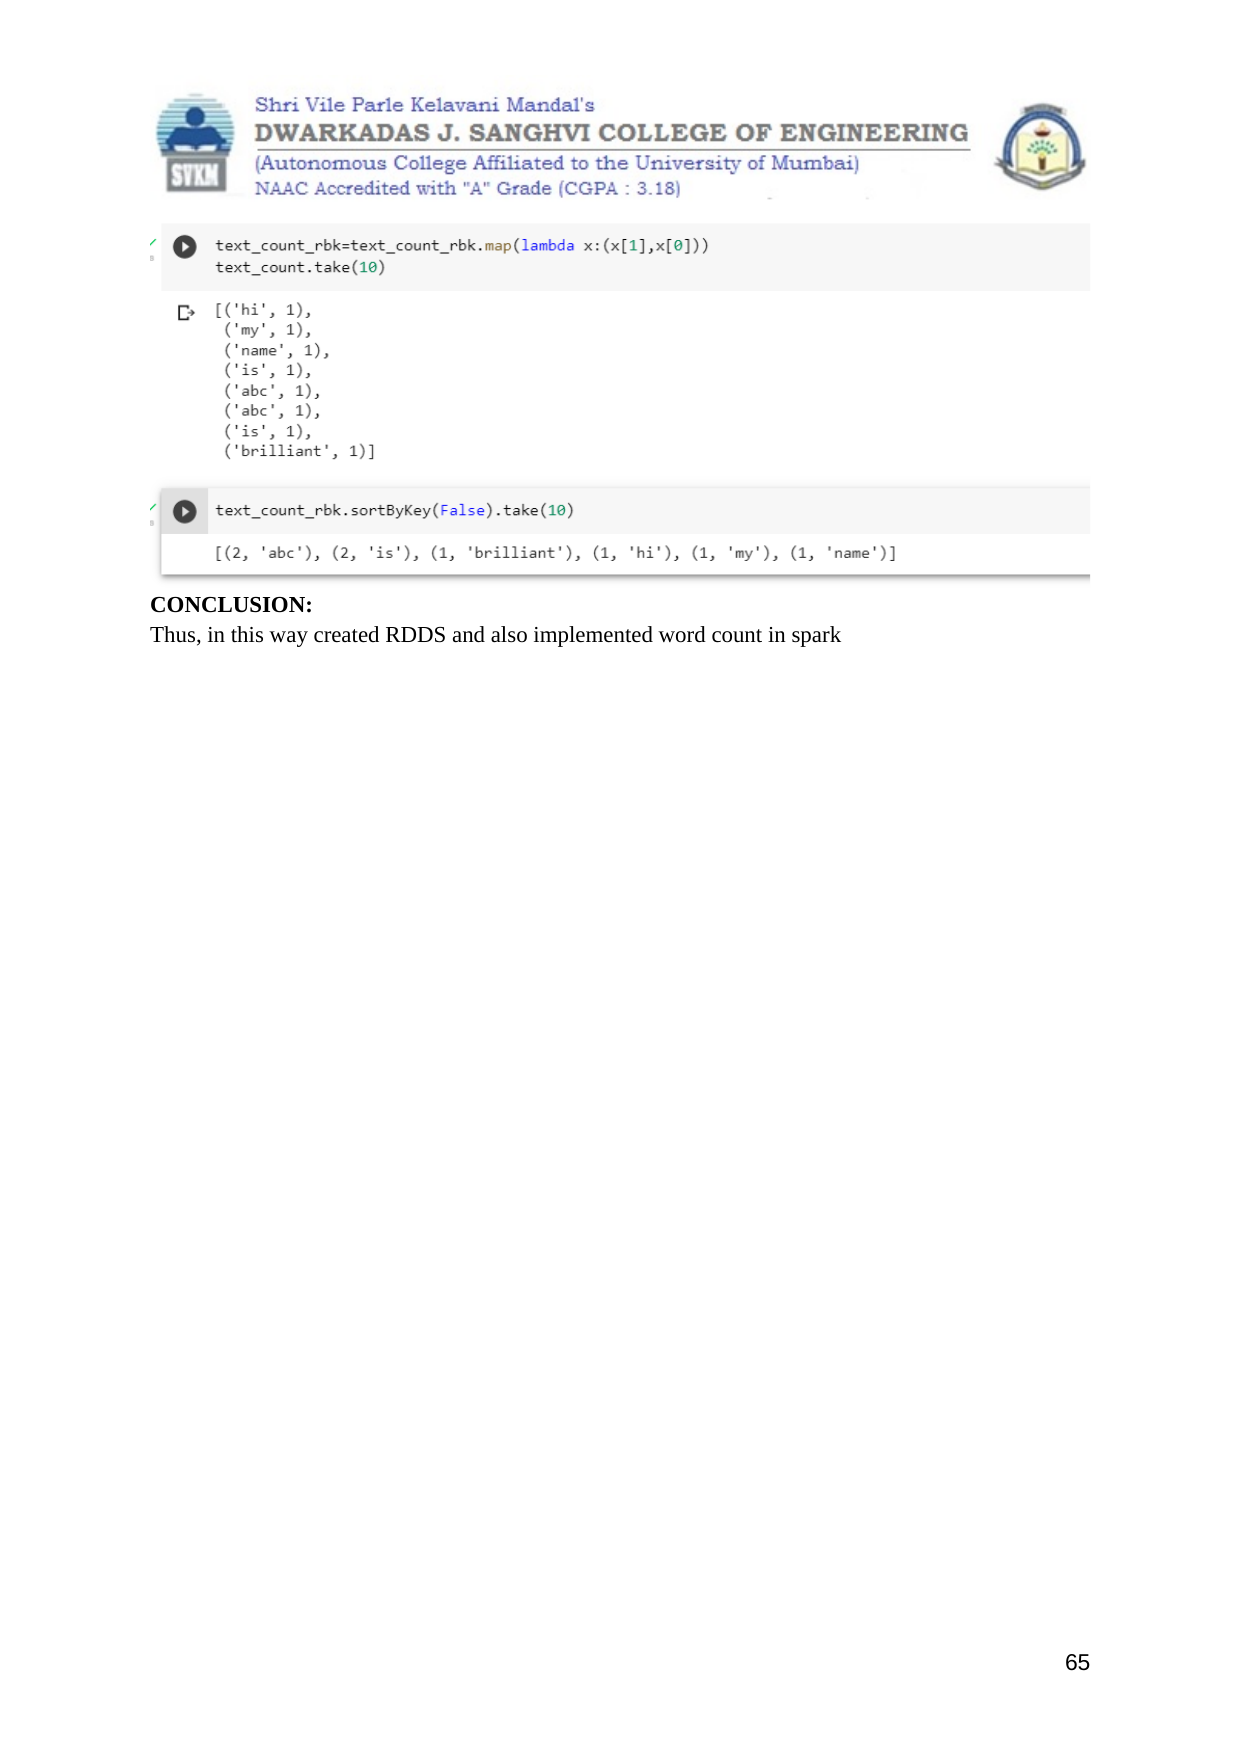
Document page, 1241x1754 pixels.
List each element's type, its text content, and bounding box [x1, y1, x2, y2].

text Thus, in this way created RDDS and also implemented word count in spark [150, 621, 1090, 648]
picture [150, 212, 1091, 588]
picture [150, 75, 1091, 209]
text CONCLUSION: [150, 591, 1090, 618]
